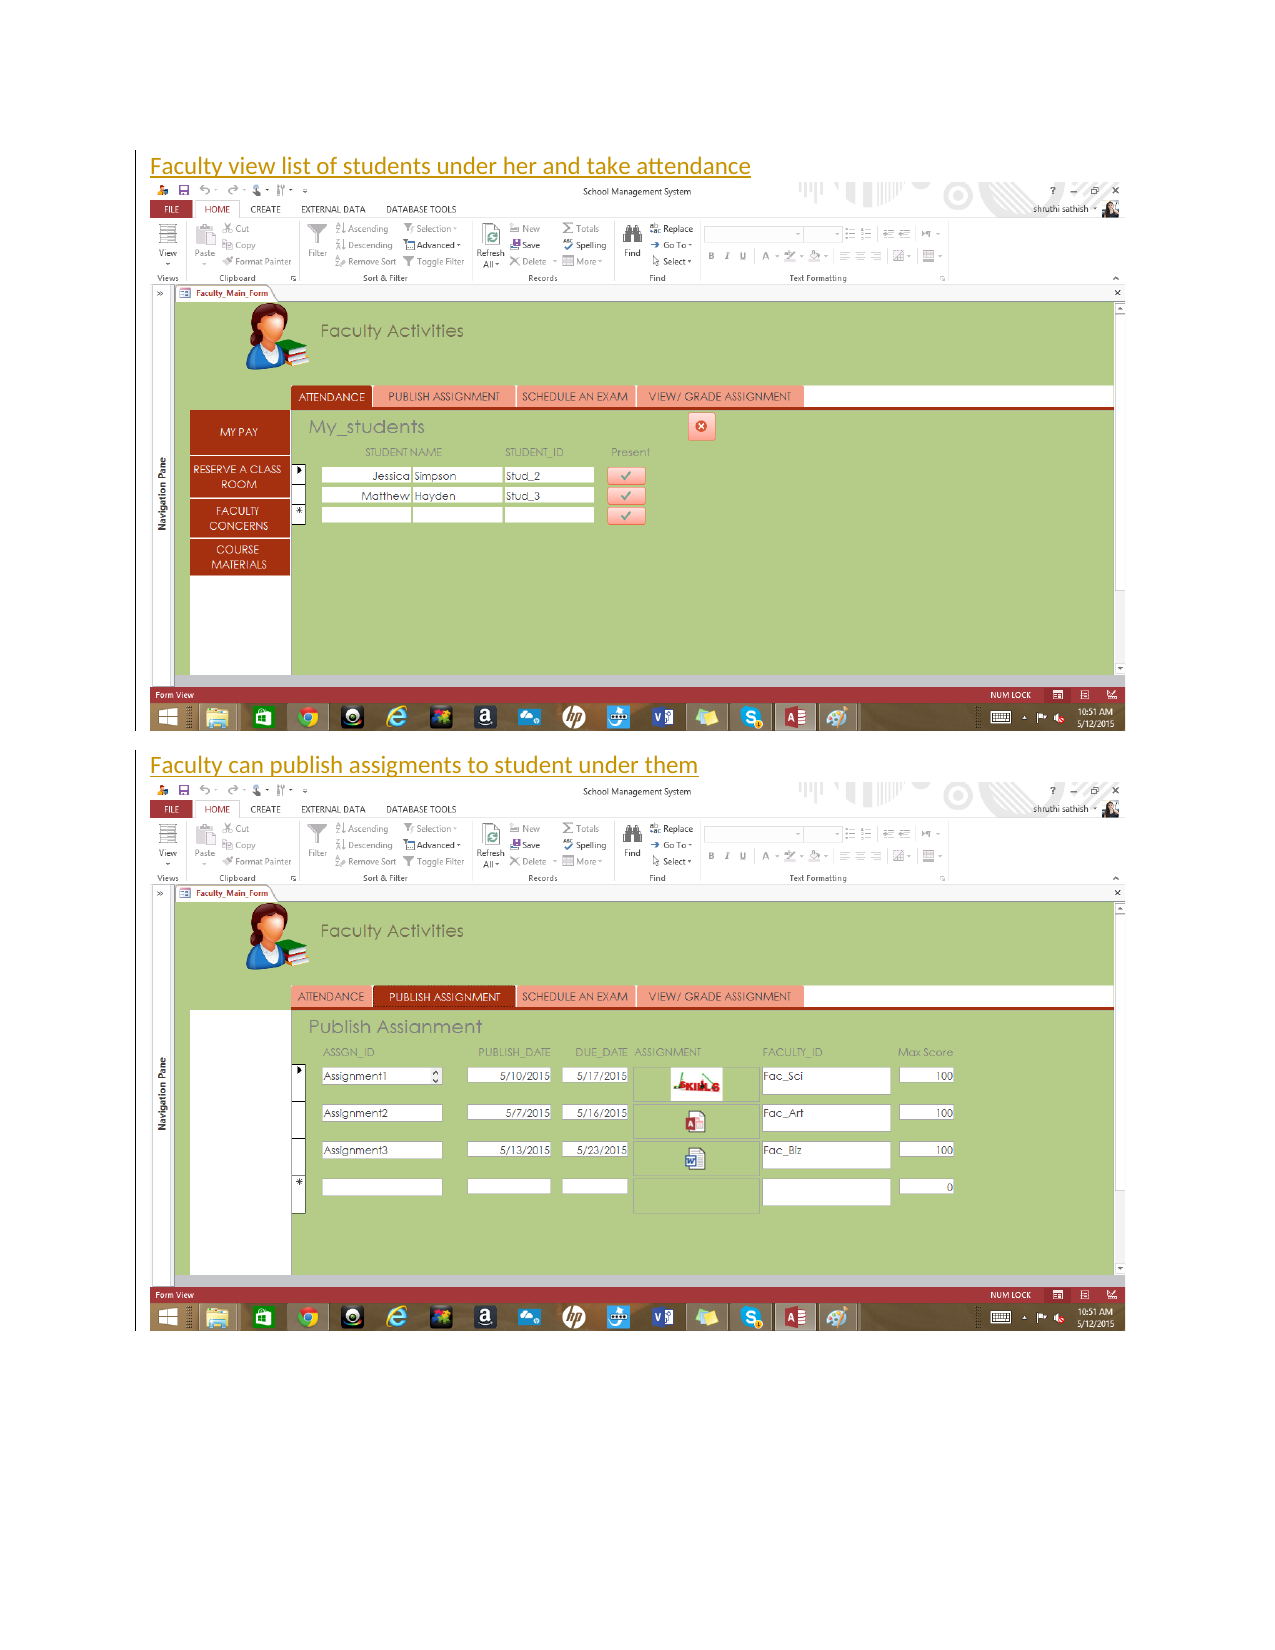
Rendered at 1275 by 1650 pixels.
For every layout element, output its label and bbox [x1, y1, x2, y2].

picture [150, 782, 1125, 1331]
picture [150, 182, 1125, 731]
